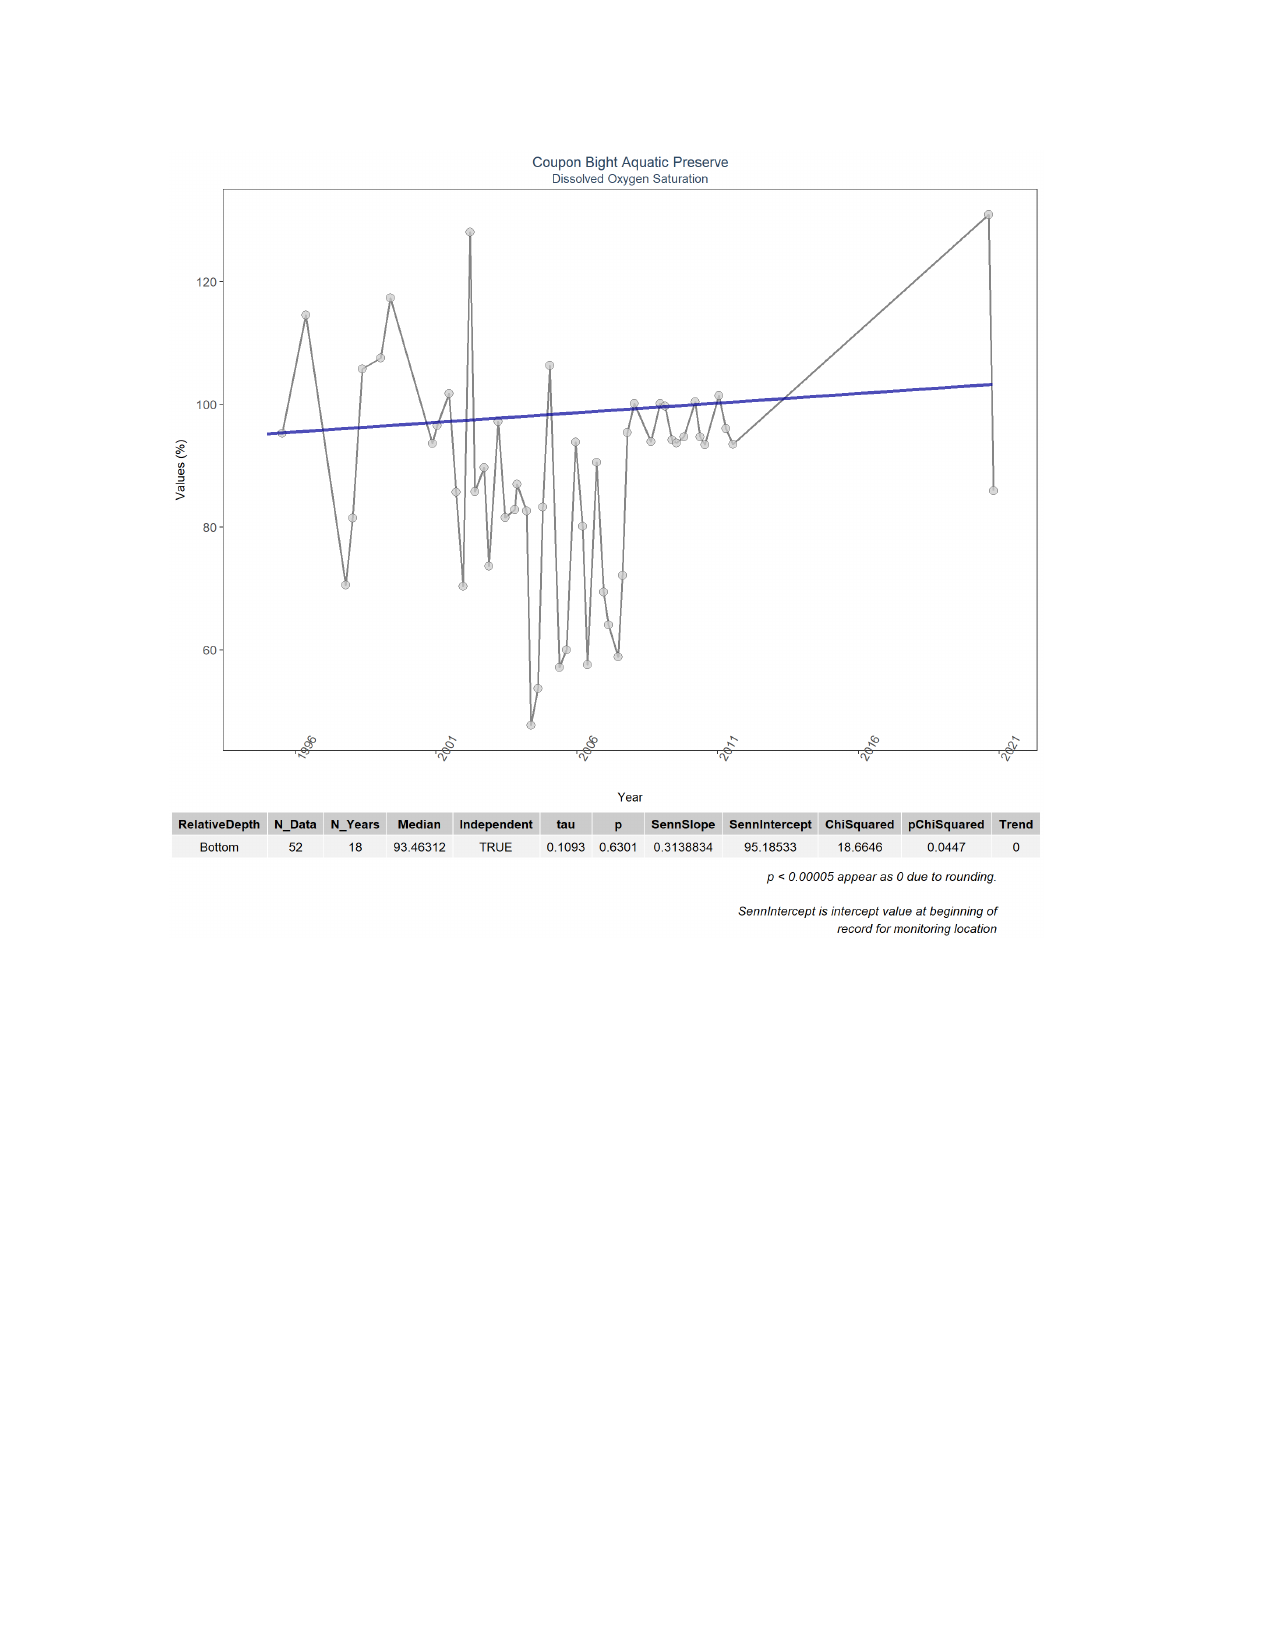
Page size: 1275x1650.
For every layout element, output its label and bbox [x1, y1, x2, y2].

picture [168, 150, 1044, 938]
